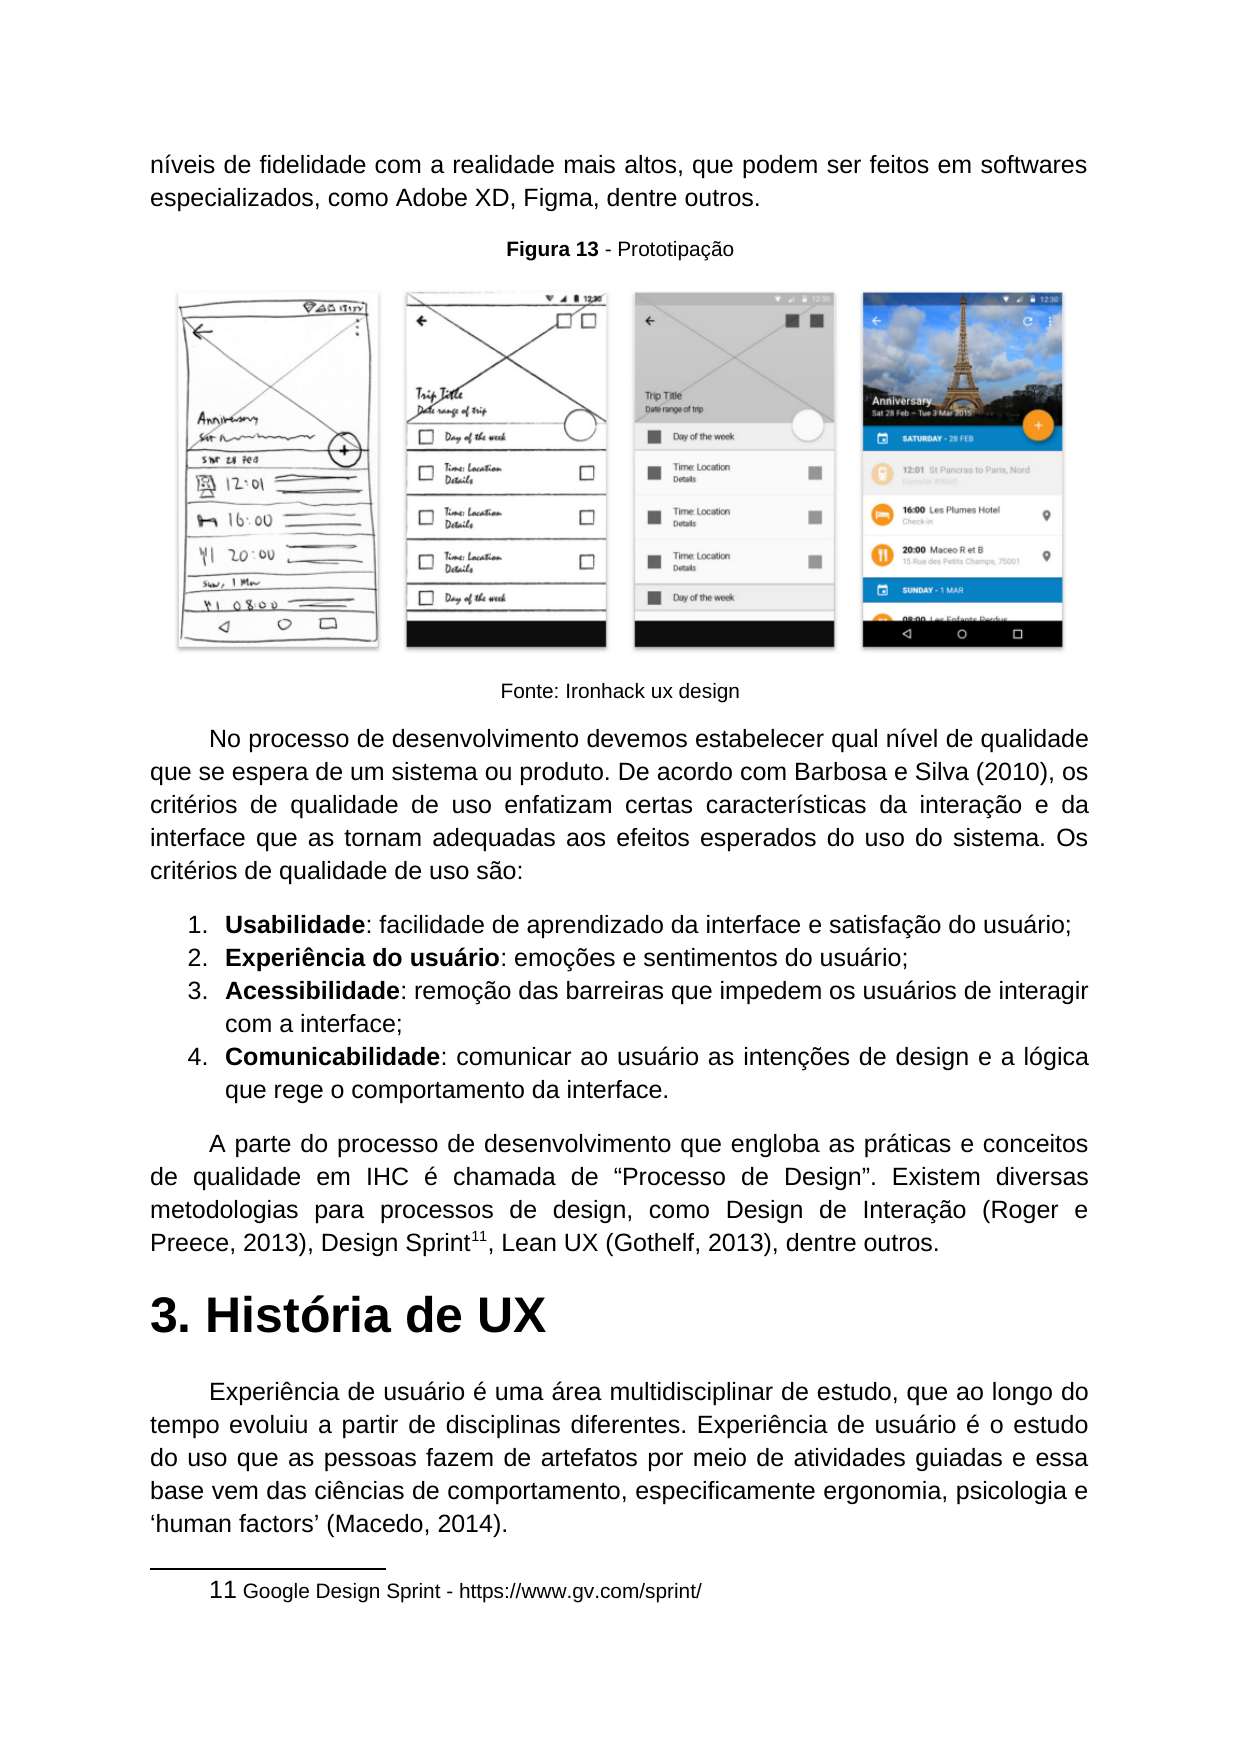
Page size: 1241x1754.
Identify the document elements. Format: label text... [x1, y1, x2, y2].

text Fonte: Ironhack ux design [150, 679, 1090, 703]
subtitle 3. História de UX [150, 1286, 1090, 1343]
text No processo de desenvolvimento devemos estabelecer qual nível de qualidade que se espera de um sistema ou produto. De acordo com Barbosa e Silva (2010), os critérios de qualidade de uso enfatizam certas características da interação e da interface que as tornam adequadas aos efeitos esperados do uso do sistema. Os critérios de qualidade de uso são: [150, 724, 1090, 885]
text A parte do processo de desenvolvimento que engloba as práticas e conceitos de qualidade em IHC é chamada de “Processo de Design”. Existem diversas metodologias para processos de design, como Design de Interação (Roger e Preece, 2013), Design Sprint, Lean UX (Gothelf, 2013), dentre outros. [150, 1129, 1090, 1257]
text Experiência de usuário é uma área multidisciplinar de estudo, que ao longo do tempo evoluiu a partir de disciplinas diferentes. Experiência de usuário é o estudo do uso que as pessoas fazem de artefatos por meio de atividades guiadas e essa base vem das ciências de comportamento, especificamente ergonomia, psicologia e ‘human factors’ (Macedo, 2014). [150, 1377, 1090, 1538]
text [150, 150, 1090, 212]
list Experiência do usuário: emoções e sentimentos do usuário; [187, 943, 1090, 972]
list Acessibilidade: remoção das barreiras que impedem os usuários de interagir com a interface; [187, 976, 1090, 1038]
picture [150, 264, 1091, 675]
list Usabilidade: facilidade de aprendizado da interface e satisfação do usuário; [187, 910, 1090, 938]
text Figura 13 - Prototipação [150, 237, 1090, 261]
list Comunicabilidade: comunicar ao usuário as intenções de design e a lógica que rege o comportamento da interface. [187, 1042, 1090, 1104]
